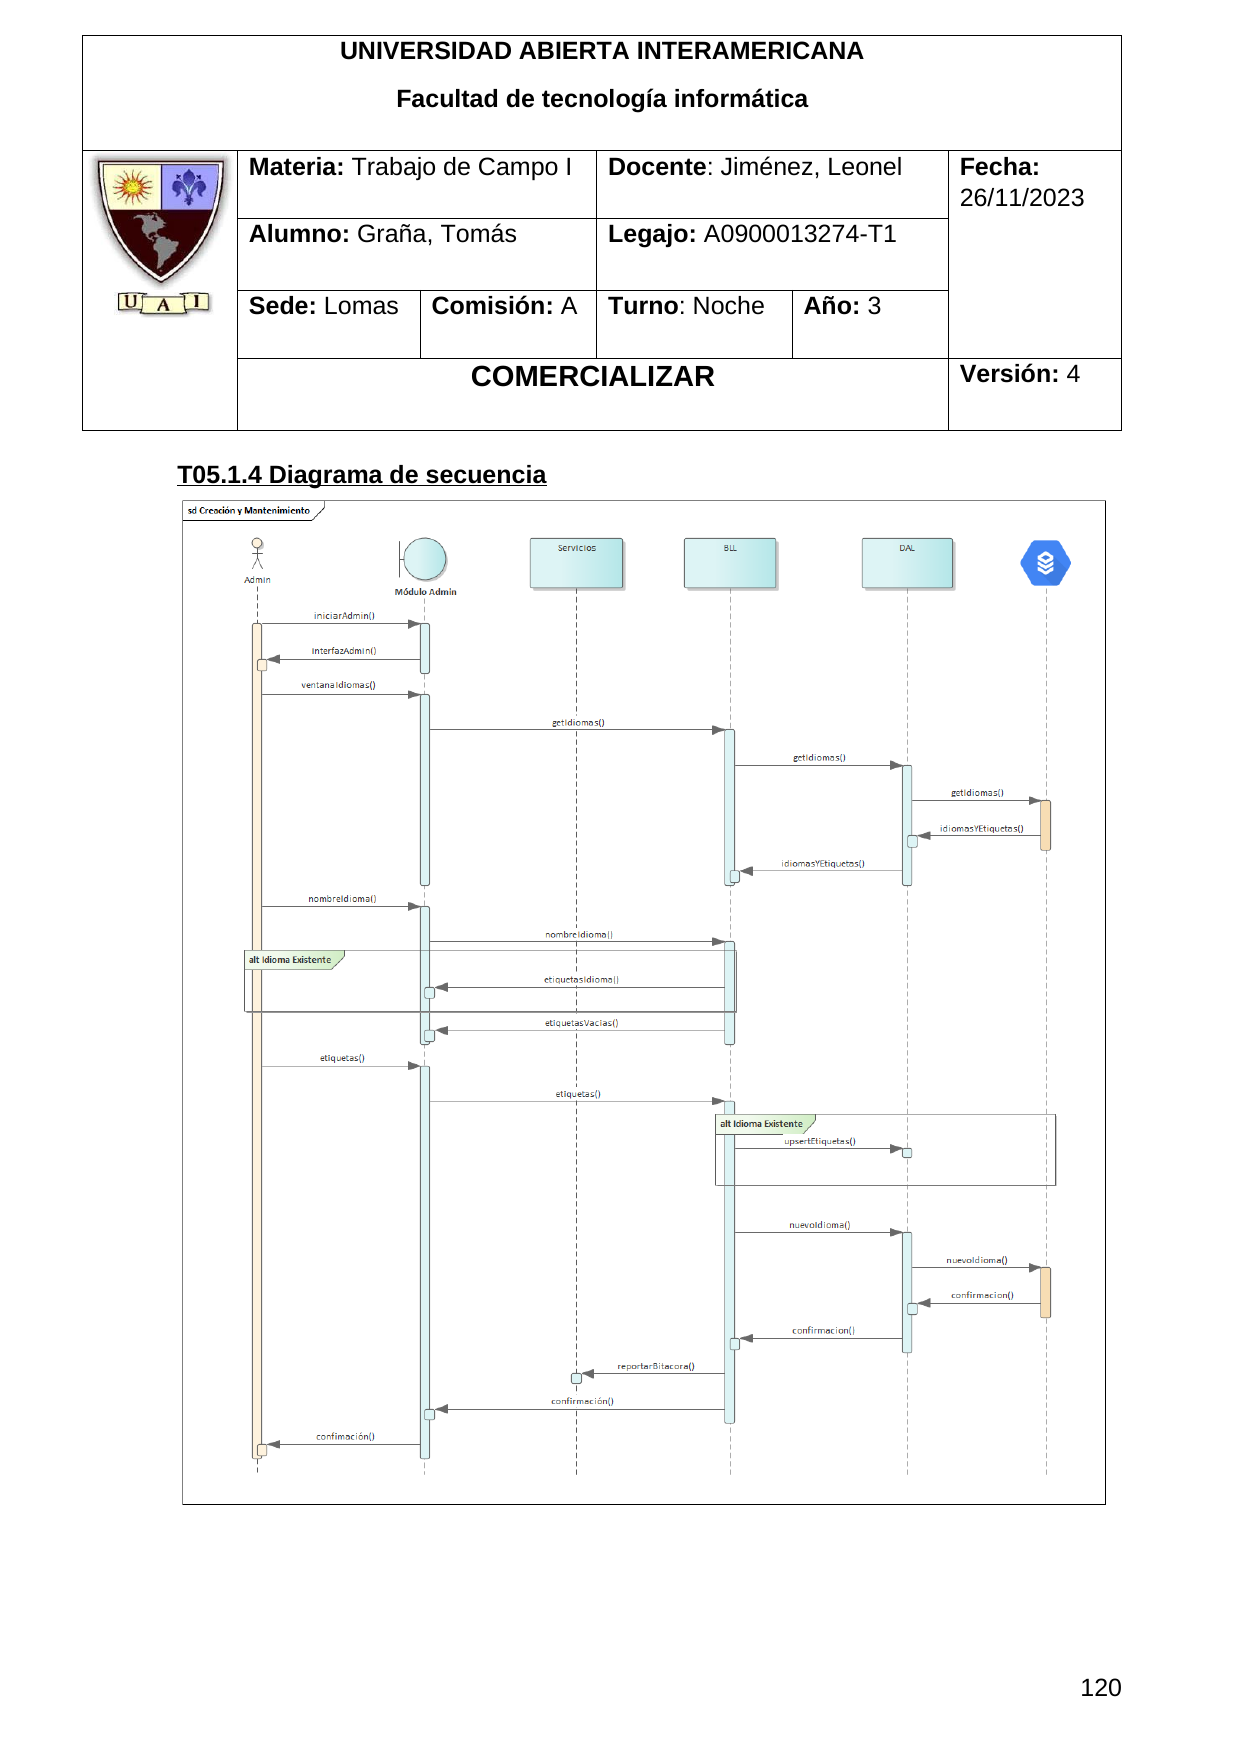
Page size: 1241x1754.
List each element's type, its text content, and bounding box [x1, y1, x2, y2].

subtitle T05.1.4 Diagrama de secuencia [177, 460, 1122, 488]
picture [177, 495, 1111, 1510]
picture [87, 151, 234, 320]
